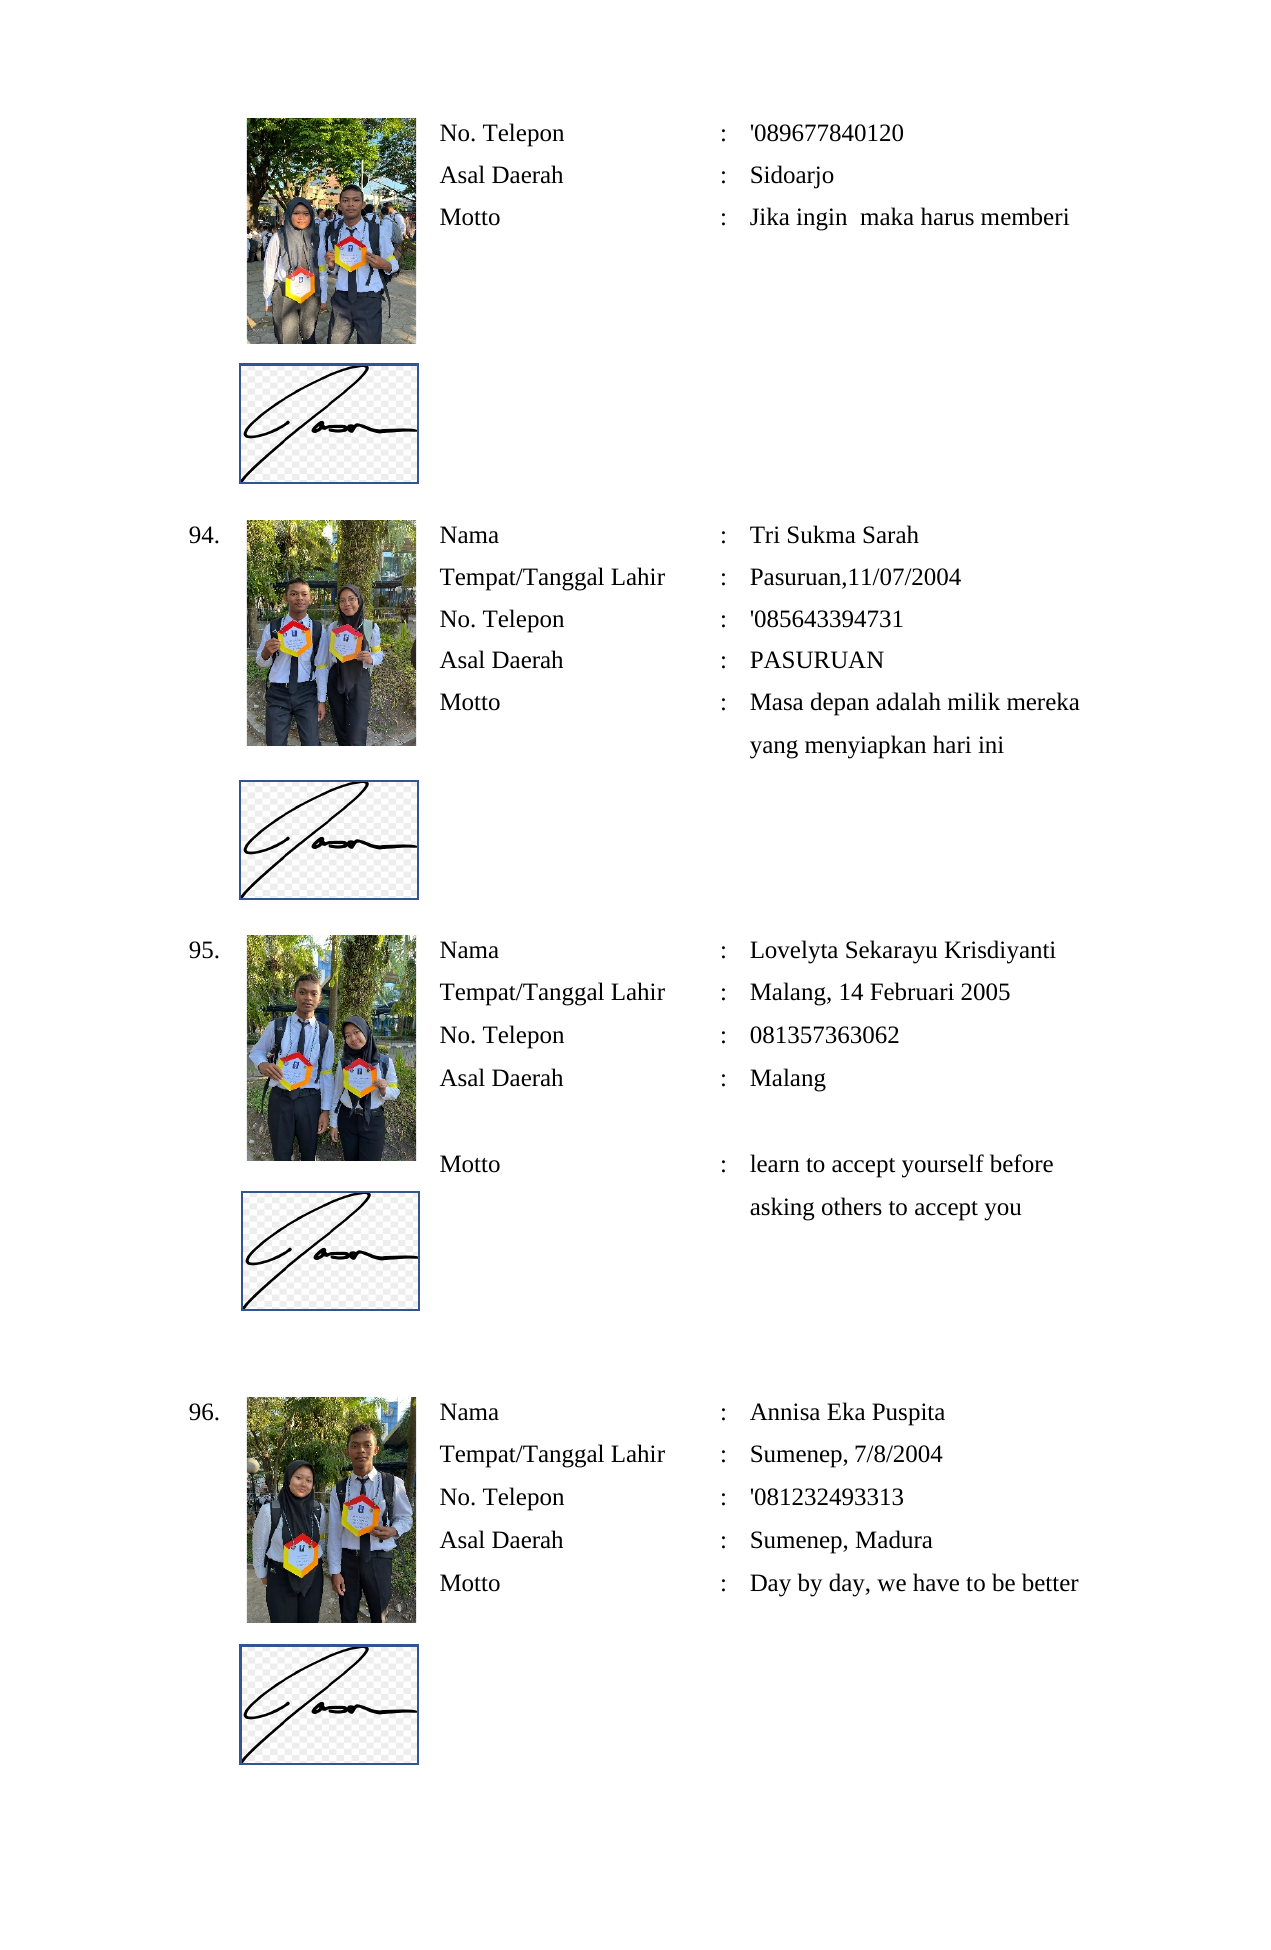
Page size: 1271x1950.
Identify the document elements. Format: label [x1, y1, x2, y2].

picture [242, 1647, 417, 1763]
picture [241, 366, 417, 482]
picture [246, 118, 417, 344]
picture [246, 520, 417, 746]
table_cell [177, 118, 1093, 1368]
picture [241, 782, 417, 898]
picture [243, 1193, 418, 1309]
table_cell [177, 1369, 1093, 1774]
picture [246, 935, 417, 1161]
picture [246, 1397, 417, 1623]
